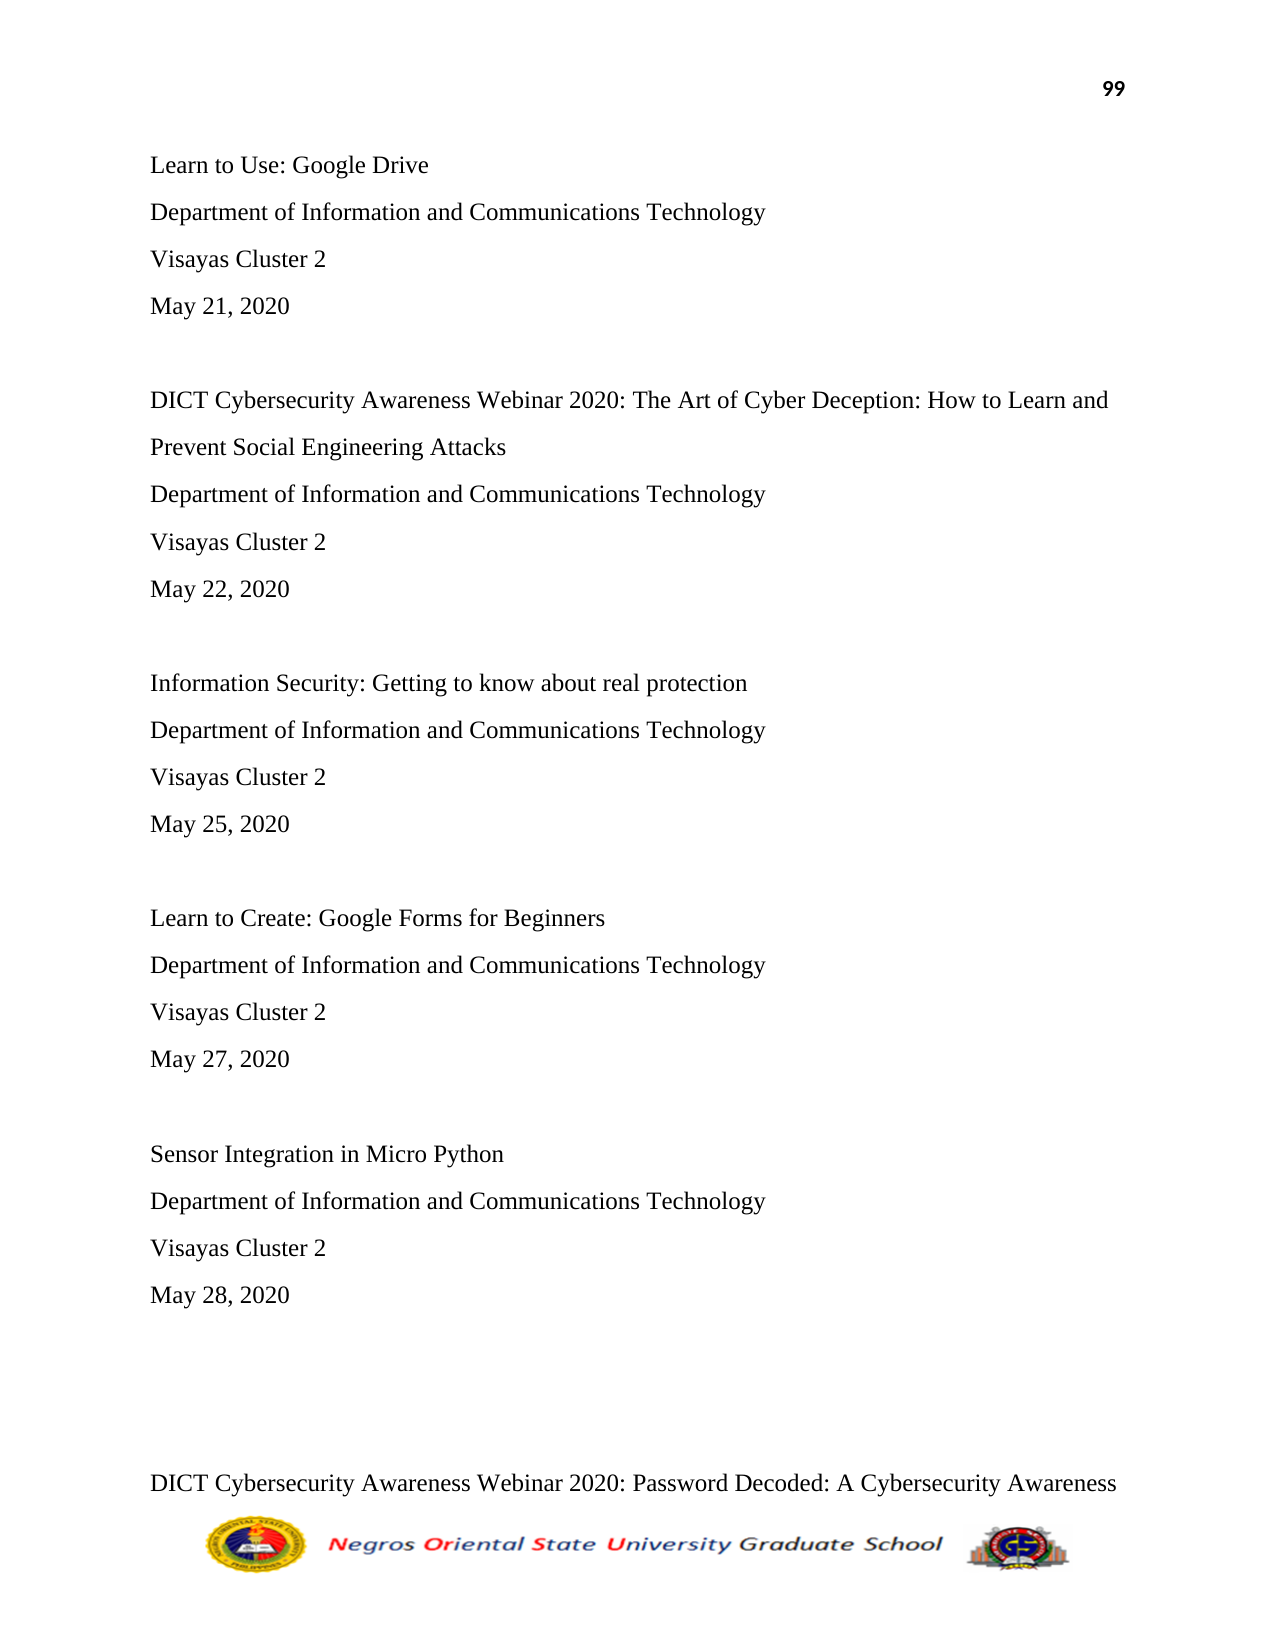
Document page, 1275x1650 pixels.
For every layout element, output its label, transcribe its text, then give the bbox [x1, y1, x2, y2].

text Information Security: Getting to know about real protection [150, 668, 1125, 697]
text Visayas Cluster 2 [150, 527, 1125, 555]
text Visayas Cluster 2 [150, 244, 1125, 273]
text Visayas Cluster 2 [150, 762, 1125, 791]
text May 25, 2020 [150, 809, 1125, 838]
text May 28, 2020 [150, 1280, 1125, 1309]
text Learn to Use: Google Drive [150, 150, 1125, 179]
text DICT Cybersecurity Awareness Webinar 2020: Password Decoded: A Cybersecurity Awareness [150, 1468, 1125, 1497]
text Department of Information and Communications Technology [150, 197, 1125, 226]
text Prevent Social Engineering Attacks [150, 432, 1125, 461]
text Department of Information and Communications Technology [150, 1186, 1125, 1214]
text Sensor Integration in Micro Python [150, 1139, 1125, 1167]
text May 27, 2020 [150, 1044, 1125, 1073]
text Department of Information and Communications Technology [150, 715, 1125, 744]
text Visayas Cluster 2 [150, 997, 1125, 1026]
text May 22, 2020 [150, 574, 1125, 602]
picture [202, 1513, 1073, 1577]
text Learn to Create: Google Forms for Beginners [150, 903, 1125, 932]
text DICT Cybersecurity Awareness Webinar 2020: The Art of Cyber Deception: How to Learn and [150, 385, 1125, 414]
text Department of Information and Communications Technology [150, 479, 1125, 508]
text May 21, 2020 [150, 291, 1125, 320]
text Department of Information and Communications Technology [150, 950, 1125, 979]
text Visayas Cluster 2 [150, 1233, 1125, 1262]
